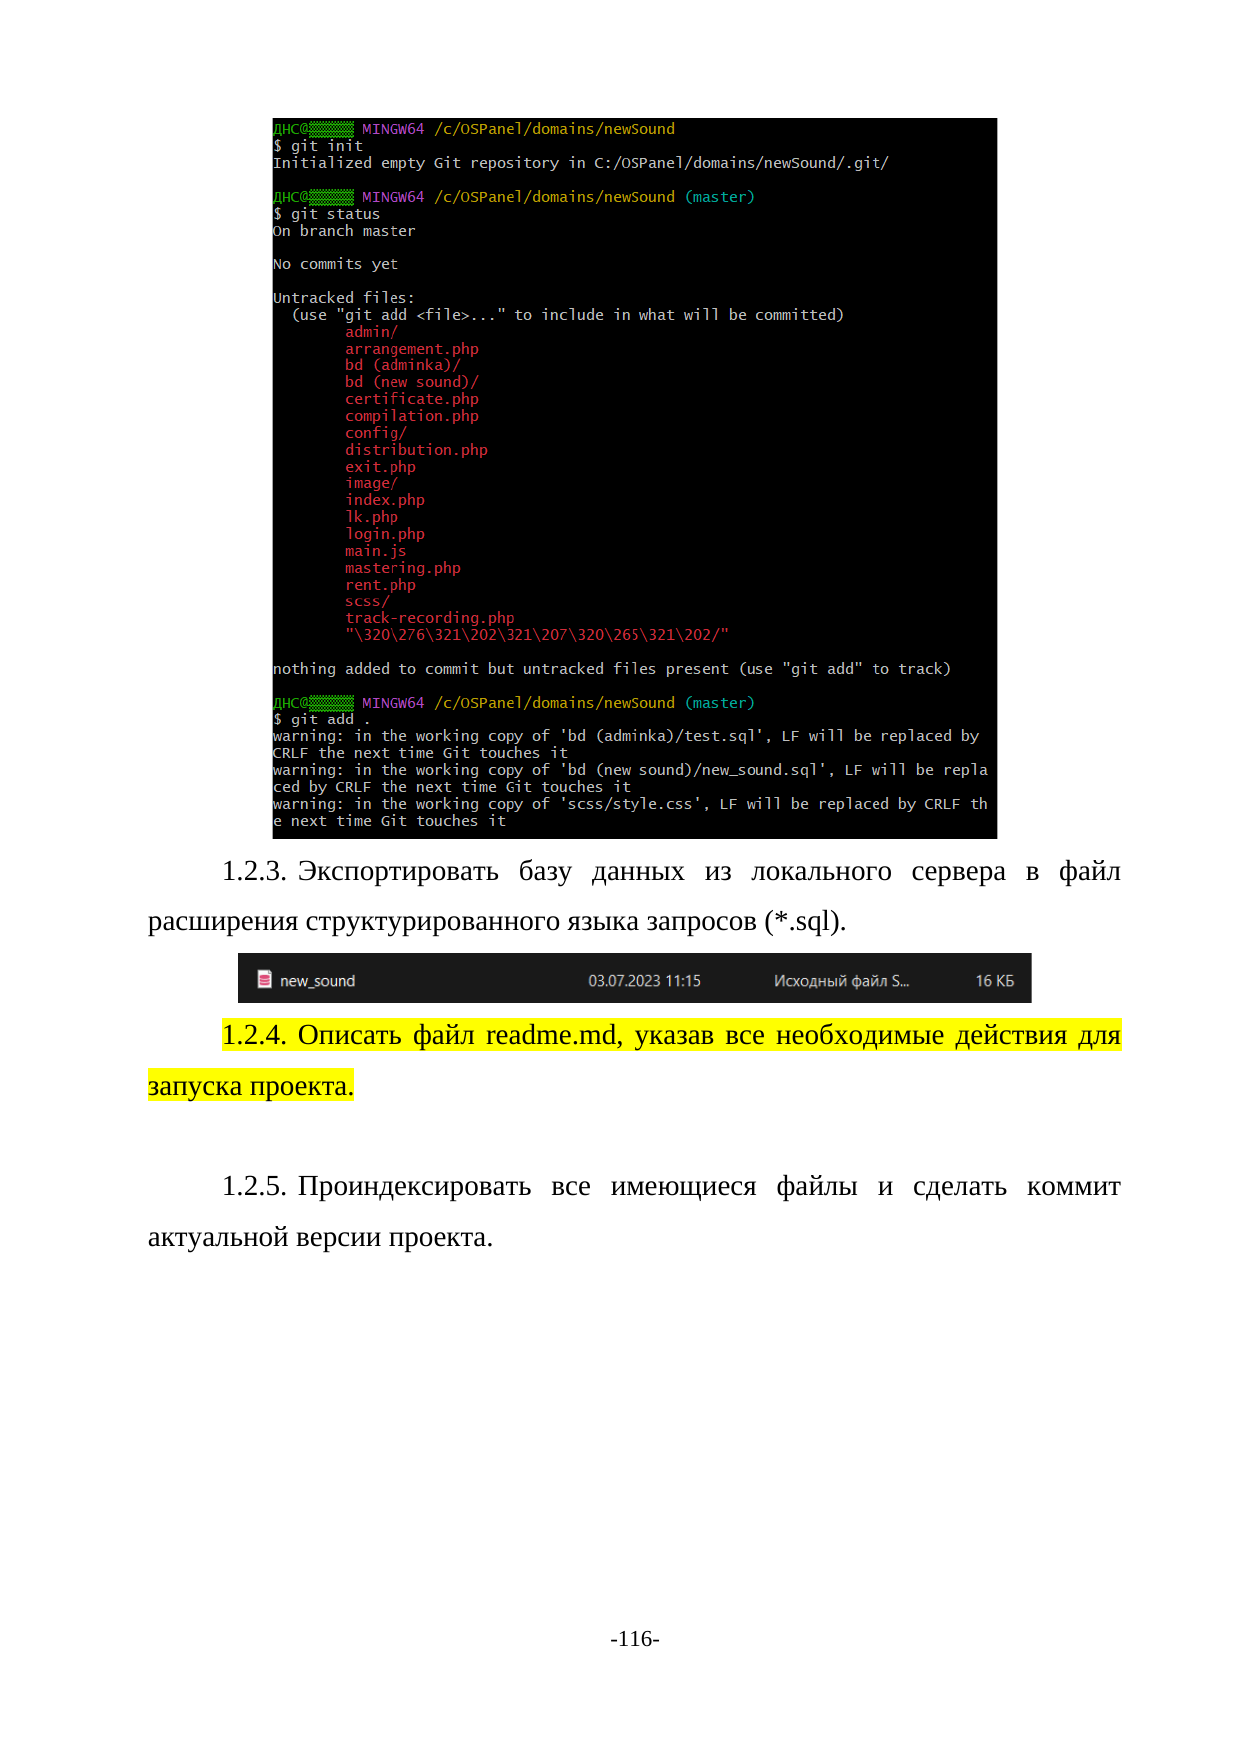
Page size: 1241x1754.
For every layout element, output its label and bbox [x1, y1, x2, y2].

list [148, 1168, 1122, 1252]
picture [238, 953, 1032, 1003]
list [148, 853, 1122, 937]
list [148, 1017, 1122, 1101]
picture [272, 118, 998, 839]
